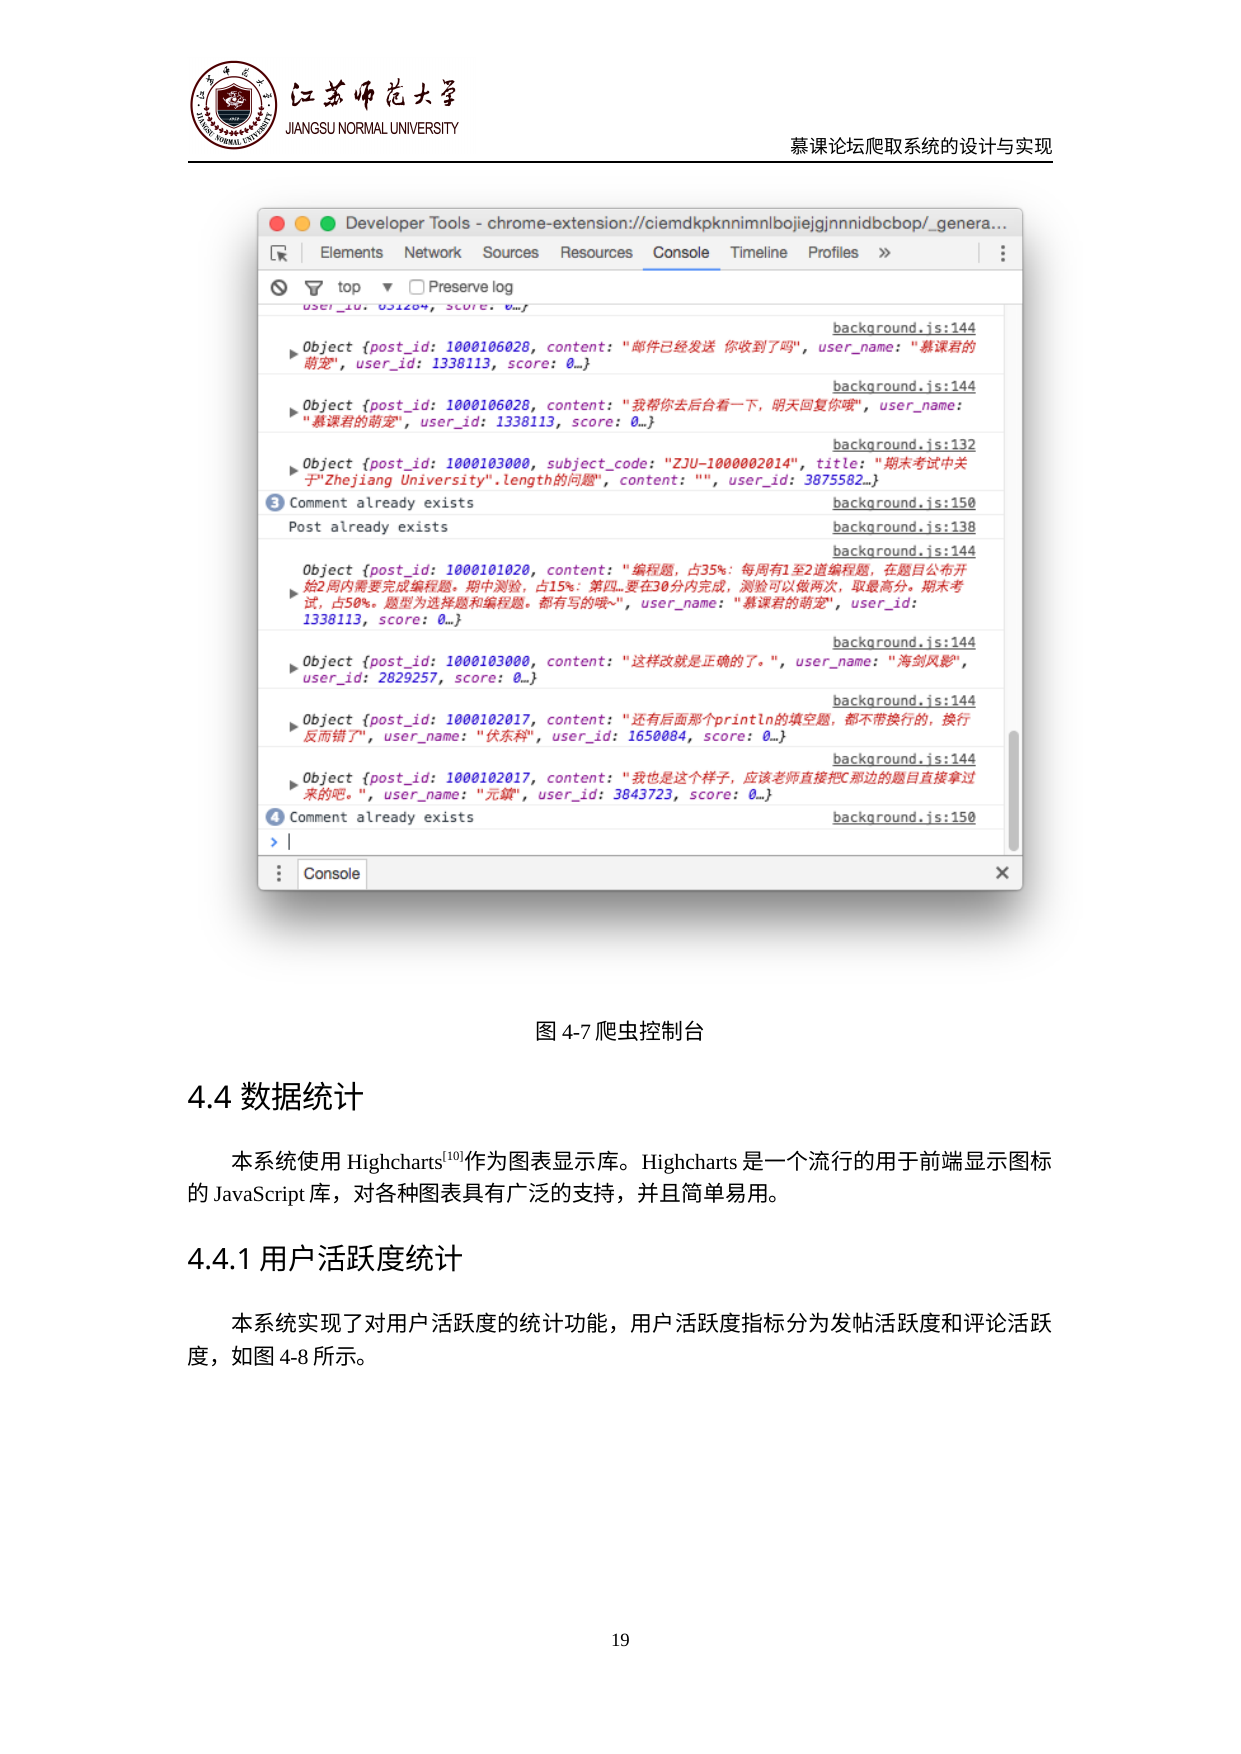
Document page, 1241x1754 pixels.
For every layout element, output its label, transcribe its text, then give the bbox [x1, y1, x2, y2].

text 图4-7爬虫控制台 [187, 992, 1053, 1046]
text 本系统实现了对用户活跃度的统计功能，用户活跃度指标分为发帖活跃度和评论活跃度，如图4-8所示。 [187, 1306, 1053, 1371]
subtitle 4.4.1用户活跃度统计 [187, 1224, 1050, 1289]
picture [187, 57, 476, 154]
subtitle 4.4 数据统计 [187, 1062, 1053, 1127]
picture [187, 168, 1094, 992]
text 本系统使用Highcharts[10]作为图表显示库。Highcharts是一个流行的用于前端显示图标的JavaScript库，对各种图表具有广泛的支持，并且简单易用。 [187, 1143, 1053, 1208]
